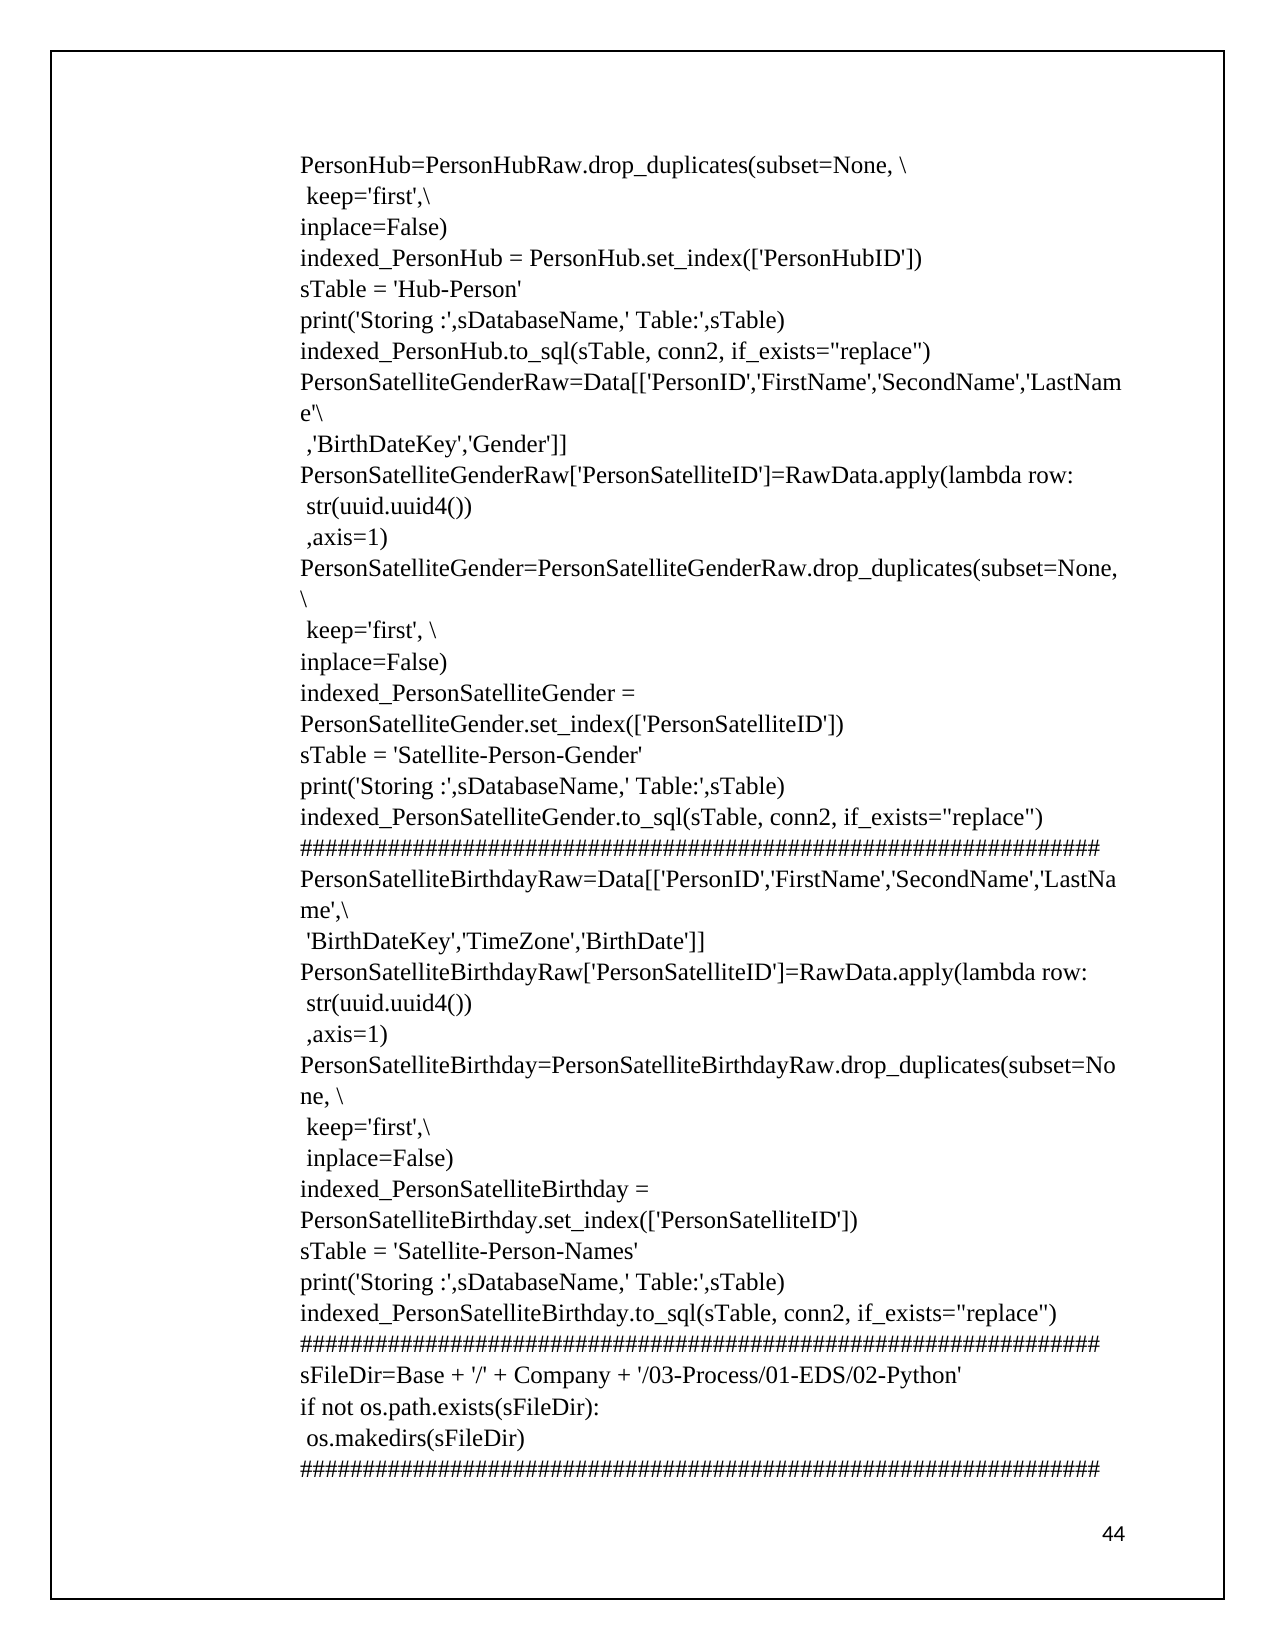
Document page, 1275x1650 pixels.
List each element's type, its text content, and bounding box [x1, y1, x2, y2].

list PersonSatelliteGenderRaw=Data[['PersonID','FirstName','SecondName','LastName'\ [300, 367, 1125, 427]
list inplace=False) [300, 1143, 1125, 1172]
list sTable = 'Satellite-Person-Gender' [300, 740, 1125, 768]
list inplace=False) [300, 647, 1125, 675]
list if not os.path.exists(sFileDir): [300, 1392, 1125, 1420]
list indexed_PersonHub = PersonHub.set_index(['PersonHubID']) [300, 243, 1125, 272]
list ################################################################ [300, 1454, 1125, 1482]
list str(uuid.uuid4()) [300, 988, 1125, 1017]
list sTable = 'Satellite-Person-Names' [300, 1236, 1125, 1265]
list inplace=False) [300, 212, 1125, 241]
list PersonSatelliteGenderRaw['PersonSatelliteID']=RawData.apply(lambda row: [300, 460, 1125, 489]
list sTable = 'Hub-Person' [300, 274, 1125, 303]
list sFileDir=Base + '/' + Company + '/03-Process/01-EDS/02-Python' [300, 1361, 1125, 1389]
list PersonSatelliteBirthdayRaw=Data[['PersonID','FirstName','SecondName','LastName',\ [300, 864, 1125, 924]
list PersonSatelliteBirthdayRaw['PersonSatelliteID']=RawData.apply(lambda row: [300, 957, 1125, 986]
list ,axis=1) [300, 1019, 1125, 1048]
list 'BirthDateKey','TimeZone','BirthDate']] [300, 926, 1125, 955]
list indexed_PersonSatelliteGender.to_sql(sTable, conn2, if_exists="replace") [300, 802, 1125, 831]
list keep='first',\ [300, 181, 1125, 210]
list print('Storing :',sDatabaseName,' Table:',sTable) [300, 1267, 1125, 1296]
list ################################################################ [300, 1329, 1125, 1358]
list keep='first',\ [300, 1112, 1125, 1141]
list indexed_PersonSatelliteBirthday = PersonSatelliteBirthday.set_index(['PersonSatelliteID']) [300, 1174, 1125, 1234]
list ,'BirthDateKey','Gender']] [300, 429, 1125, 458]
list ,axis=1) [300, 522, 1125, 551]
list print('Storing :',sDatabaseName,' Table:',sTable) [300, 771, 1125, 799]
list str(uuid.uuid4()) [300, 491, 1125, 520]
list indexed_PersonHub.to_sql(sTable, conn2, if_exists="replace") [300, 336, 1125, 365]
list PersonHub=PersonHubRaw.drop_duplicates(subset=None, \ [300, 150, 1125, 179]
list ################################################################ [300, 833, 1125, 862]
list os.makedirs(sFileDir) [300, 1423, 1125, 1451]
list PersonSatelliteBirthday=PersonSatelliteBirthdayRaw.drop_duplicates(subset=None, \ [300, 1050, 1125, 1110]
list indexed_PersonSatelliteGender = PersonSatelliteGender.set_index(['PersonSatelliteID']) [300, 678, 1125, 737]
list indexed_PersonSatelliteBirthday.to_sql(sTable, conn2, if_exists="replace") [300, 1298, 1125, 1327]
list print('Storing :',sDatabaseName,' Table:',sTable) [300, 305, 1125, 334]
list PersonSatelliteGender=PersonSatelliteGenderRaw.drop_duplicates(subset=None, \ [300, 553, 1125, 613]
list keep='first', \ [300, 616, 1125, 644]
